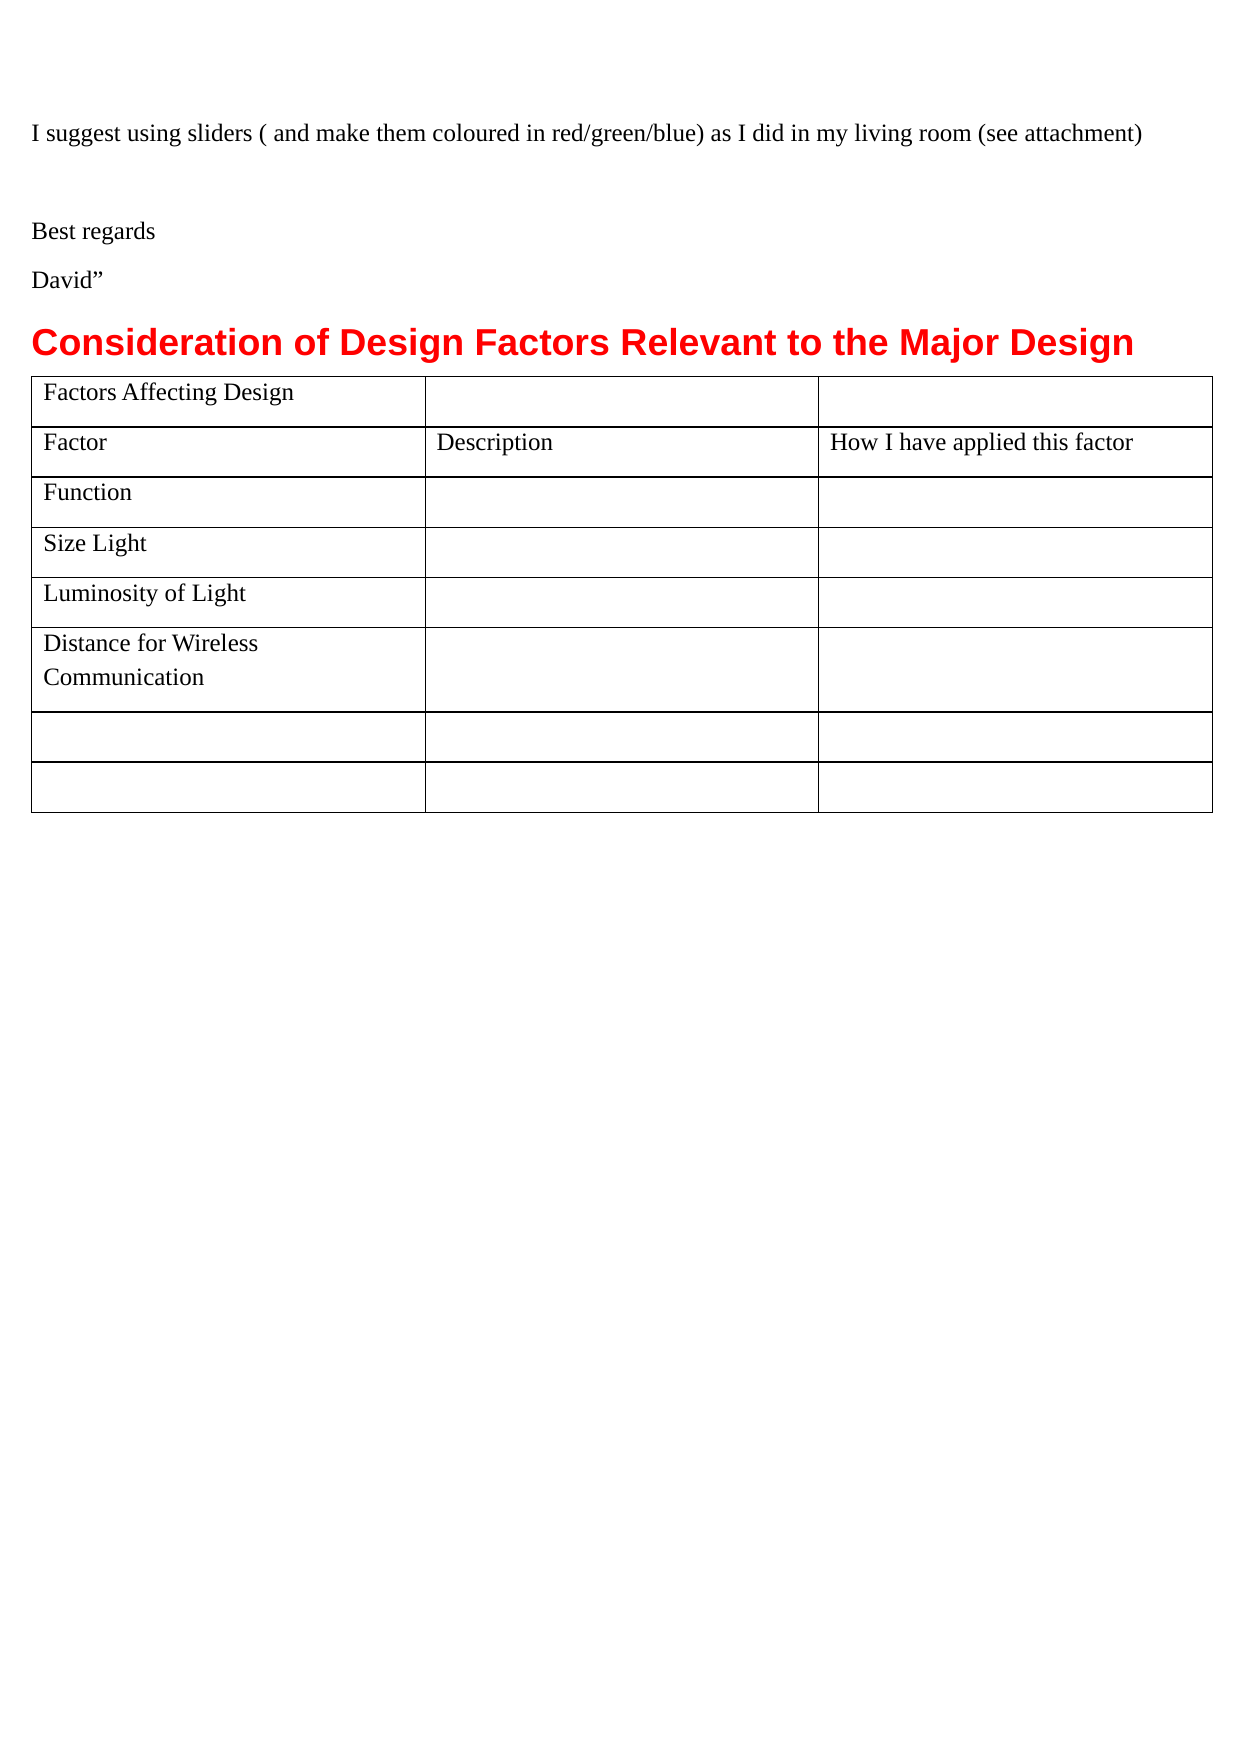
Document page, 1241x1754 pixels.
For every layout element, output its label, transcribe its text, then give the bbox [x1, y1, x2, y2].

table_cell Luminosity of Light [32, 578, 425, 627]
table_header Factors Affecting Design [32, 377, 425, 426]
table_cell Description [426, 428, 818, 476]
table_cell Function [32, 478, 425, 527]
table_cell Factor [32, 428, 425, 476]
table_cell [819, 763, 1212, 812]
table_cell [819, 578, 1212, 627]
table_cell Distance for Wireless Communication [32, 628, 425, 711]
table_cell Size Light [32, 528, 425, 577]
table_header [819, 377, 1212, 426]
table_cell [819, 528, 1212, 577]
table_cell [426, 763, 818, 812]
table_cell [426, 528, 818, 577]
table_cell [426, 628, 818, 711]
table_cell [32, 713, 425, 761]
table_header [426, 377, 818, 426]
table_cell [819, 628, 1212, 711]
table_cell How I have applied this factor [819, 428, 1212, 476]
subtitle Consideration of Design Factors Relevant to the Major Design [31, 321, 1212, 364]
text David” [31, 265, 1212, 294]
text I suggest using sliders ( and make them coloured in red/green/blue) as I did in my living room (see attachment) [31, 118, 1212, 147]
table_cell [819, 713, 1212, 761]
table_cell [819, 478, 1212, 527]
text Best regards [31, 216, 1212, 245]
table_cell [426, 713, 818, 761]
table_cell [426, 578, 818, 627]
table_cell [426, 478, 818, 527]
table_cell [32, 763, 425, 812]
